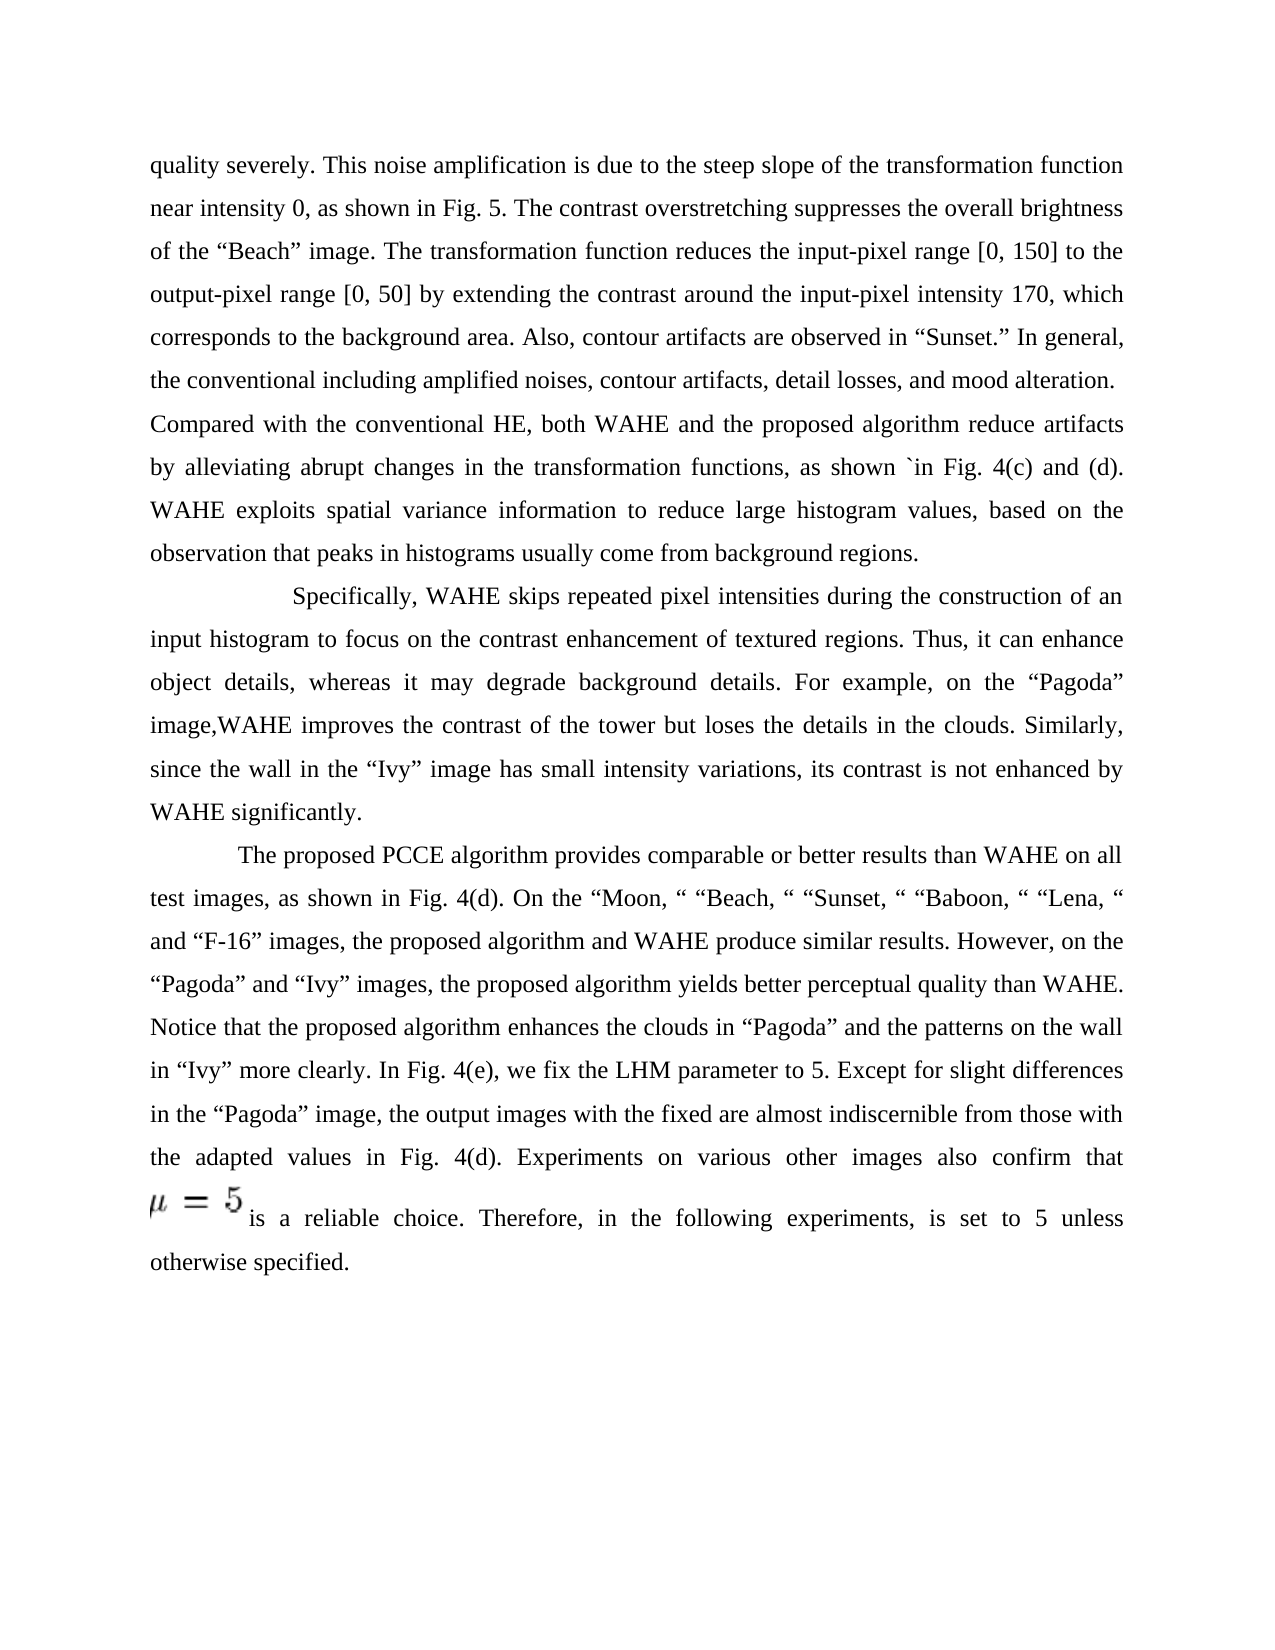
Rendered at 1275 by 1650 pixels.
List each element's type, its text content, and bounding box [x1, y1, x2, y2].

text Specifically, WAHE skips repeated pixel intensities during the construction of an input histogram to focus on the contrast enhancement of textured regions. Thus, it can enhance object details, whereas it may degrade background details. For example, on the “Pagoda” image,WAHE improves the contrast of the tower but loses the details in the clouds. Similarly, since the wall in the “Ivy” image has small intensity variations, its contrast is not enhanced by WAHE significantly. [150, 581, 1125, 826]
text Compared with the conventional HE, both WAHE and the proposed algorithm reduce artifacts by alleviating abrupt changes in the transformation functions, as shown `in Fig. 4(c) and (d). WAHE exploits spatial variance information to reduce large histogram values, based on the observation that peaks in histograms usually come from background regions. [150, 409, 1125, 567]
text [150, 150, 1125, 394]
text The proposed PCCE algorithm provides comparable or better results than WAHE on all test images, as shown in Fig. 4(d). On the “Moon, “ “Beach, “ “Sunset, “ “Baboon, “ “Lena, “ and “F-16” images, the proposed algorithm and WAHE produce similar results. However, on the “Pagoda” and “Ivy” images, the proposed algorithm yields better perceptual quality than WAHE. Notice that the proposed algorithm enhances the clouds in “Pagoda” and the patterns on the wall in “Ivy” more clearly. In Fig. 4(e), we fix the LHM parameter to 5. Except for slight differences in the “Pagoda” image, the output images with the fixed are almost indiscernible from those with the adapted values in Fig. 4(d). Experiments on various other images also confirm that is a reliable choice. Therefore, in the following experiments, is set to 5 unless otherwise specified. [150, 840, 1125, 1275]
